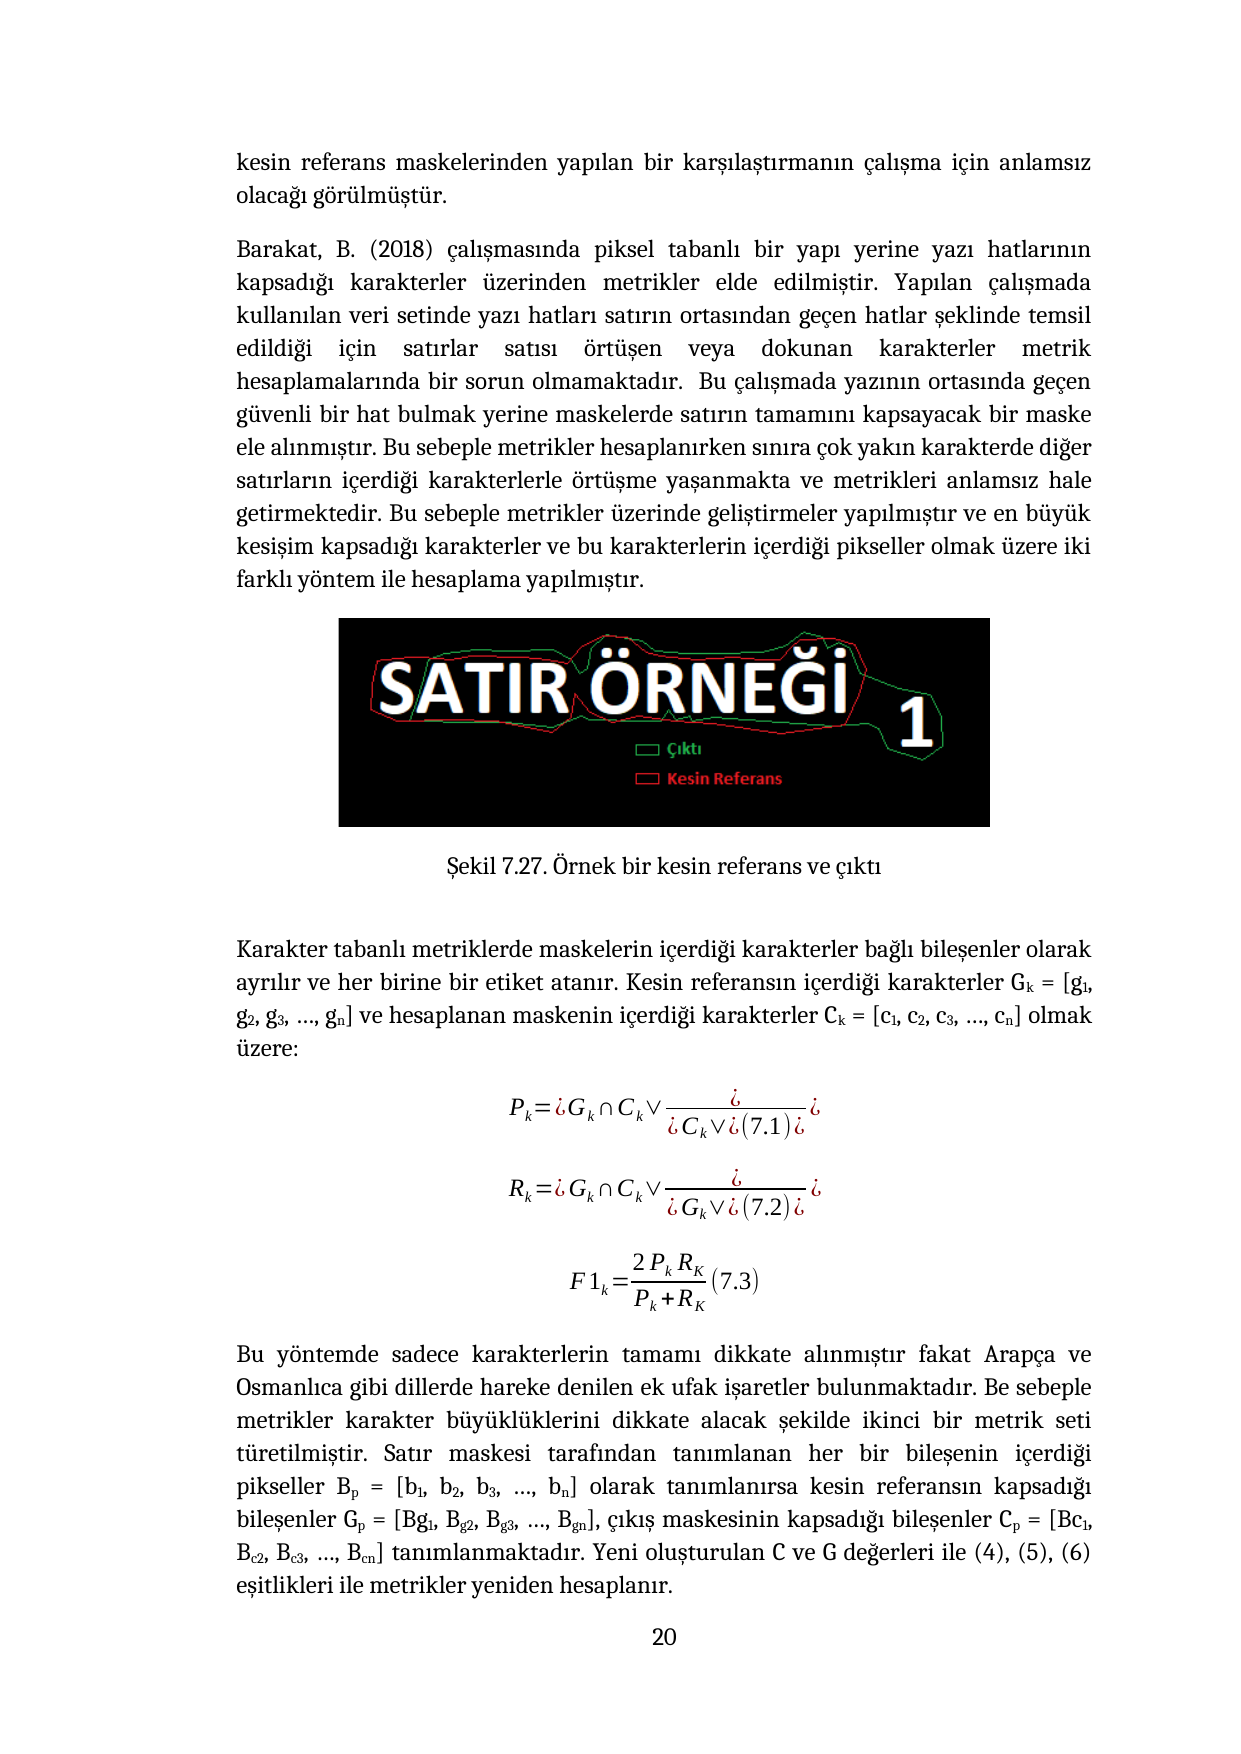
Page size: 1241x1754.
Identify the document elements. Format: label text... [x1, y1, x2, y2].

picture [338, 618, 990, 827]
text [236, 148, 1092, 209]
text Barakat, B. (2018) çalışmasında piksel tabanlı bir yapı yerine yazı hatlarının kapsadığı karakterler üzerinden metrikler elde edilmiştir. Yapılan çalışmada kullanılan veri setinde yazı hatları satırın ortasından geçen hatlar şeklinde temsil edildiği için satırlar satısı örtüşen veya dokunan karakterler metrik hesaplamalarında bir sorun olmamaktadır. Bu çalışmada yazının ortasında geçen güvenli bir hat bulmak yerine maskelerde satırın tamamını kapsayacak bir maske ele alınmıştır. Bu sebeple metrikler hesaplanırken sınıra çok yakın karakterde diğer satırların içerdiği karakterlerle örtüşme yaşanmakta ve metrikleri anlamsız hale getirmektedir. Bu sebeple metrikler üzerinde geliştirmeler yapılmıştır ve en büyük kesişim kapsadığı karakterler ve bu karakterlerin içerdiği pikseller olmak üzere iki farklı yöntem ile hesaplama yapılmıştır. [236, 234, 1092, 593]
text Karakter tabanlı metriklerde maskelerin içerdiği karakterler bağlı bileşenler olarak ayrılır ve her birine bir etiket atanır. Kesin referansın içerdiği karakterler Gk = [g1, g2, g3, …, gn] ve hesaplanan maskenin içerdiği karakterler Ck = [c1, c2, c3, …, cn] olmak üzere: [236, 934, 1092, 1062]
text Bu yöntemde sadece karakterlerin tamamı dikkate alınmıştır fakat Arapça ve Osmanlıca gibi dillerde hareke denilen ek ufak işaretler bulunmaktadır. Be sebeple metrikler karakter büyüklüklerini dikkate alacak şekilde ikinci bir metrik seti türetilmiştir. Satır maskesi tarafından tanımlanan her bir bileşenin içerdiği pikseller Bp = [b1, b2, b3, …, bn] olarak tanımlanırsa kesin referansın kapsadığı bileşenler Gp = [Bg1, Bg2, Bg3, …, Bgn], çıkış maskesinin kapsadığı bileşenler Cp = [Bc1, Bc2, Bc3, …, Bcn] tanımlanmaktadır. Yeni oluşturulan C ve G değerleri ile (4), (5), (6) eşitlikleri ile metrikler yeniden hesaplanır. [236, 1340, 1092, 1600]
